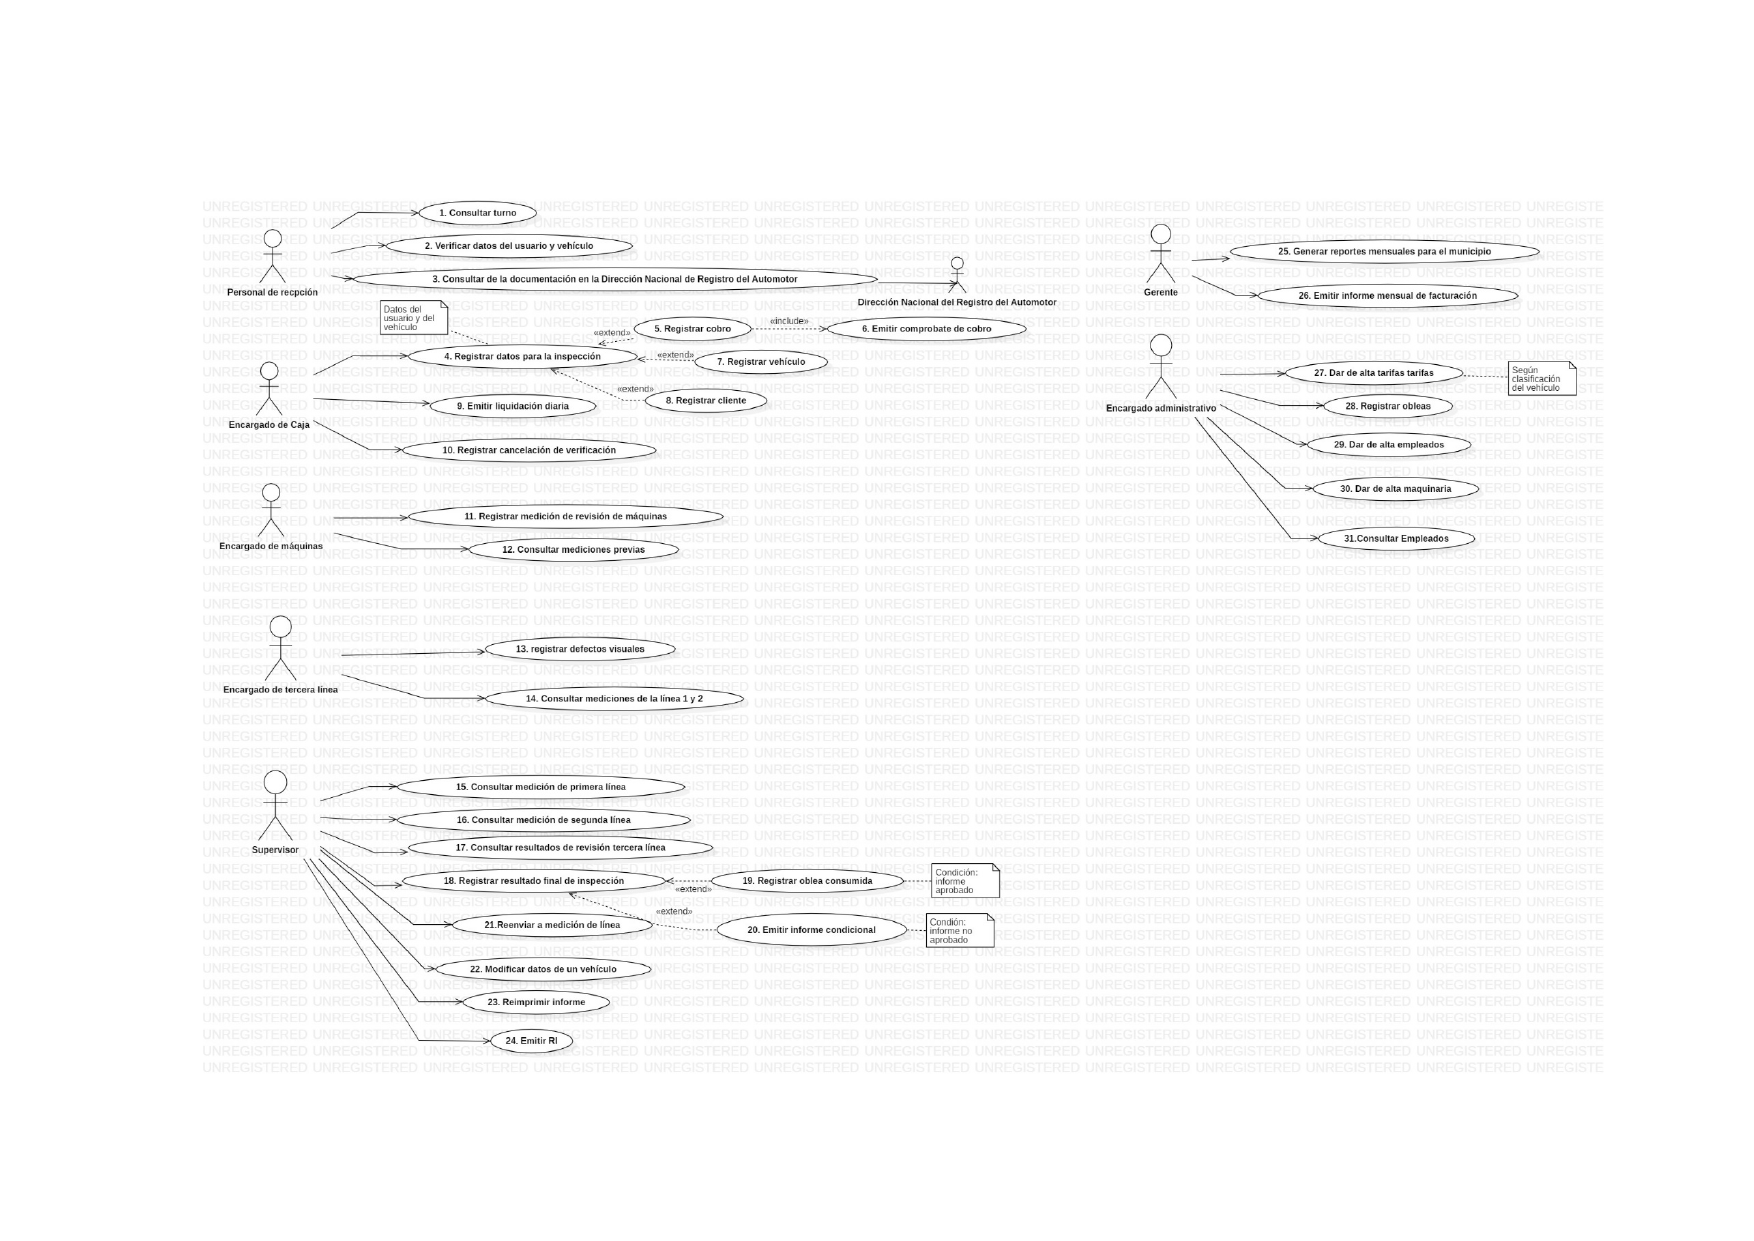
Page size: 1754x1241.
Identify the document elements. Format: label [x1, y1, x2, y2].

picture [202, 194, 1604, 1080]
